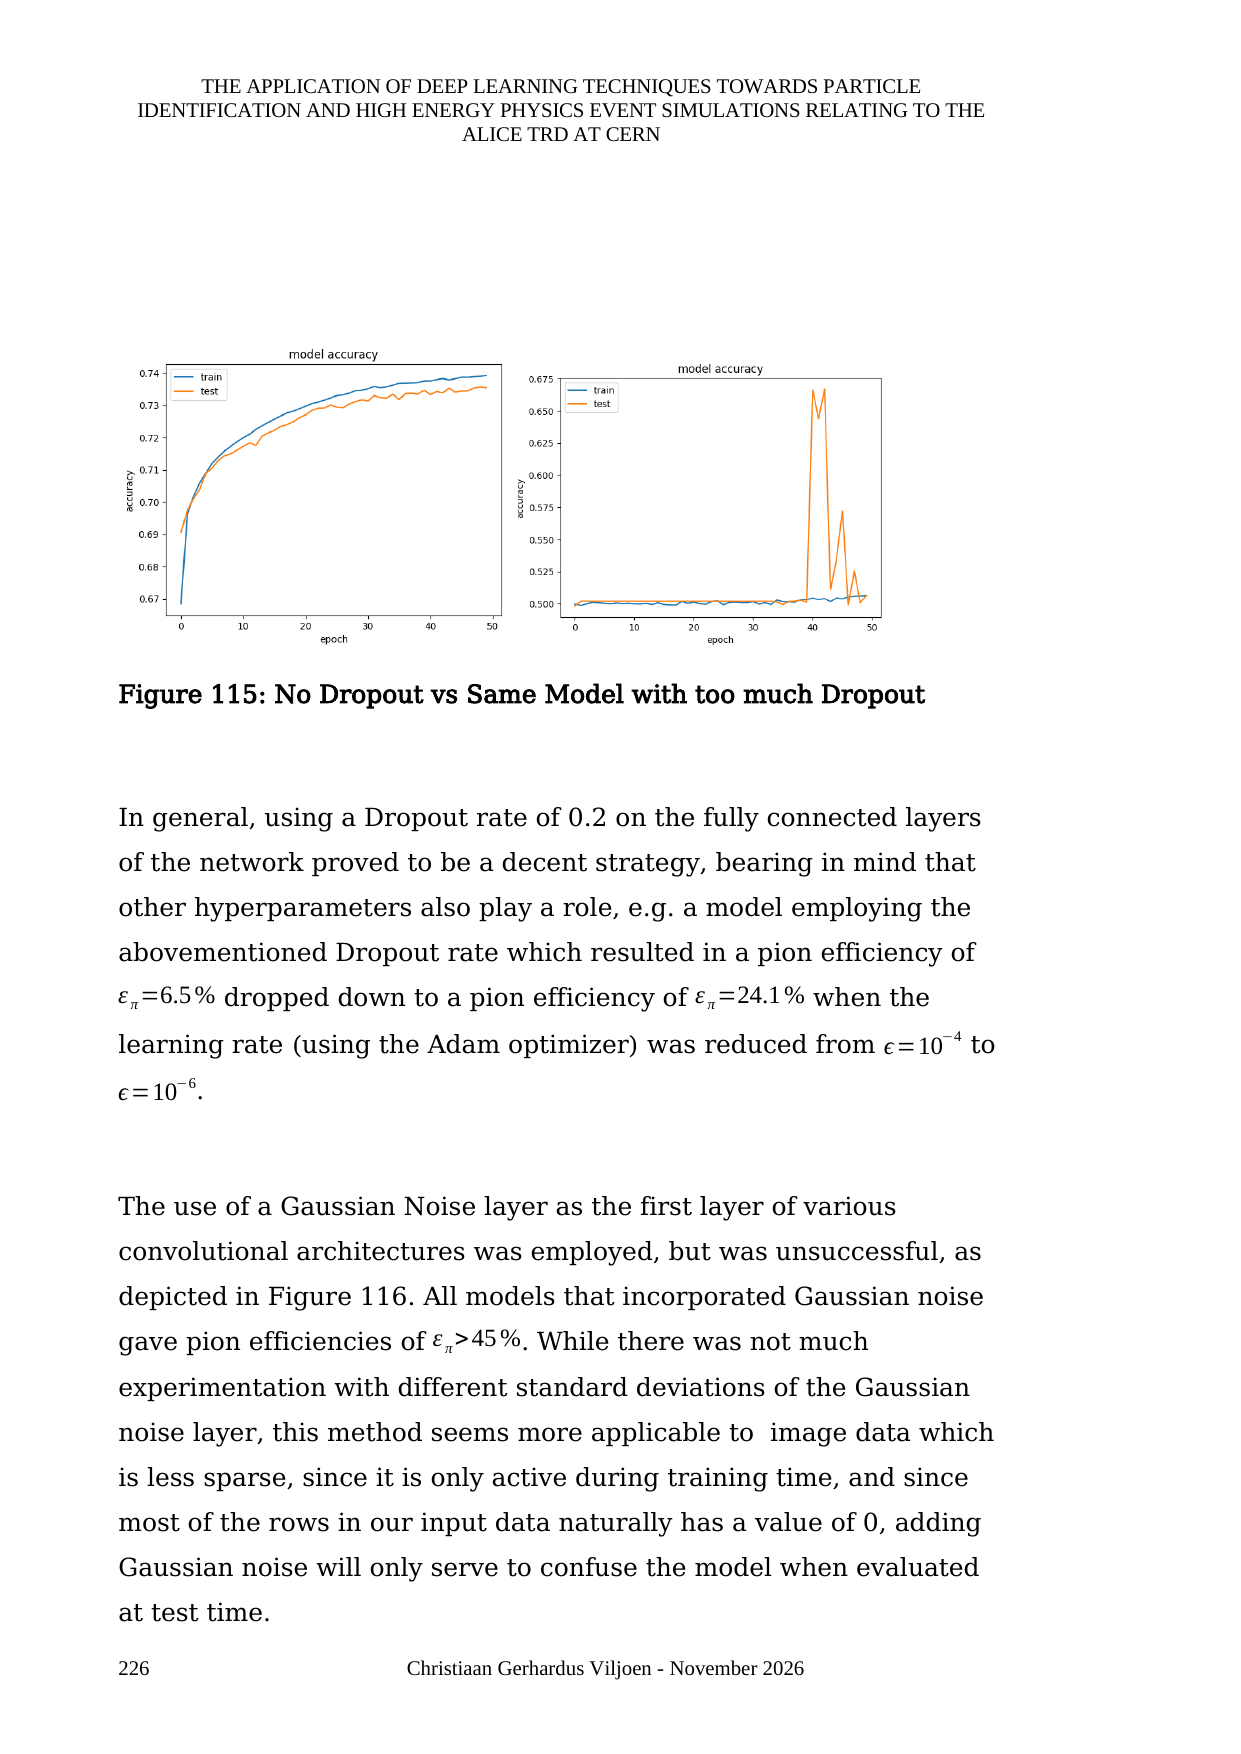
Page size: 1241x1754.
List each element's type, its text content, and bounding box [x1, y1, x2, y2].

text In general, using a Dropout rate of 0.2 on the fully connected layers of the network proved to be a decent strategy, bearing in mind that other hyperparameters also play a role, e.g. a model employing the abovementioned Dropout rate which resulted in a pion efficiency of dropped down to a pion efficiency of when the learning rate (using the Adam optimizer) was reduced from to . [118, 801, 1004, 1105]
text The use of a Gaussian Noise layer as the first layer of various convolutional architectures was employed, but was unsuccessful, as depicted in Figure 116. All models that incorporated Gaussian noise gave pion efficiencies of . While there was not much experimentation with different standard deviations of the Gaussian noise layer, this method seems more applicable to image data which is less sparse, since it is only active during training time, and since most of the rows in our input data naturally has a value of 0, adding Gaussian noise will only serve to confuse the model when evaluated at test time. [118, 1190, 1004, 1626]
picture [118, 342, 888, 651]
